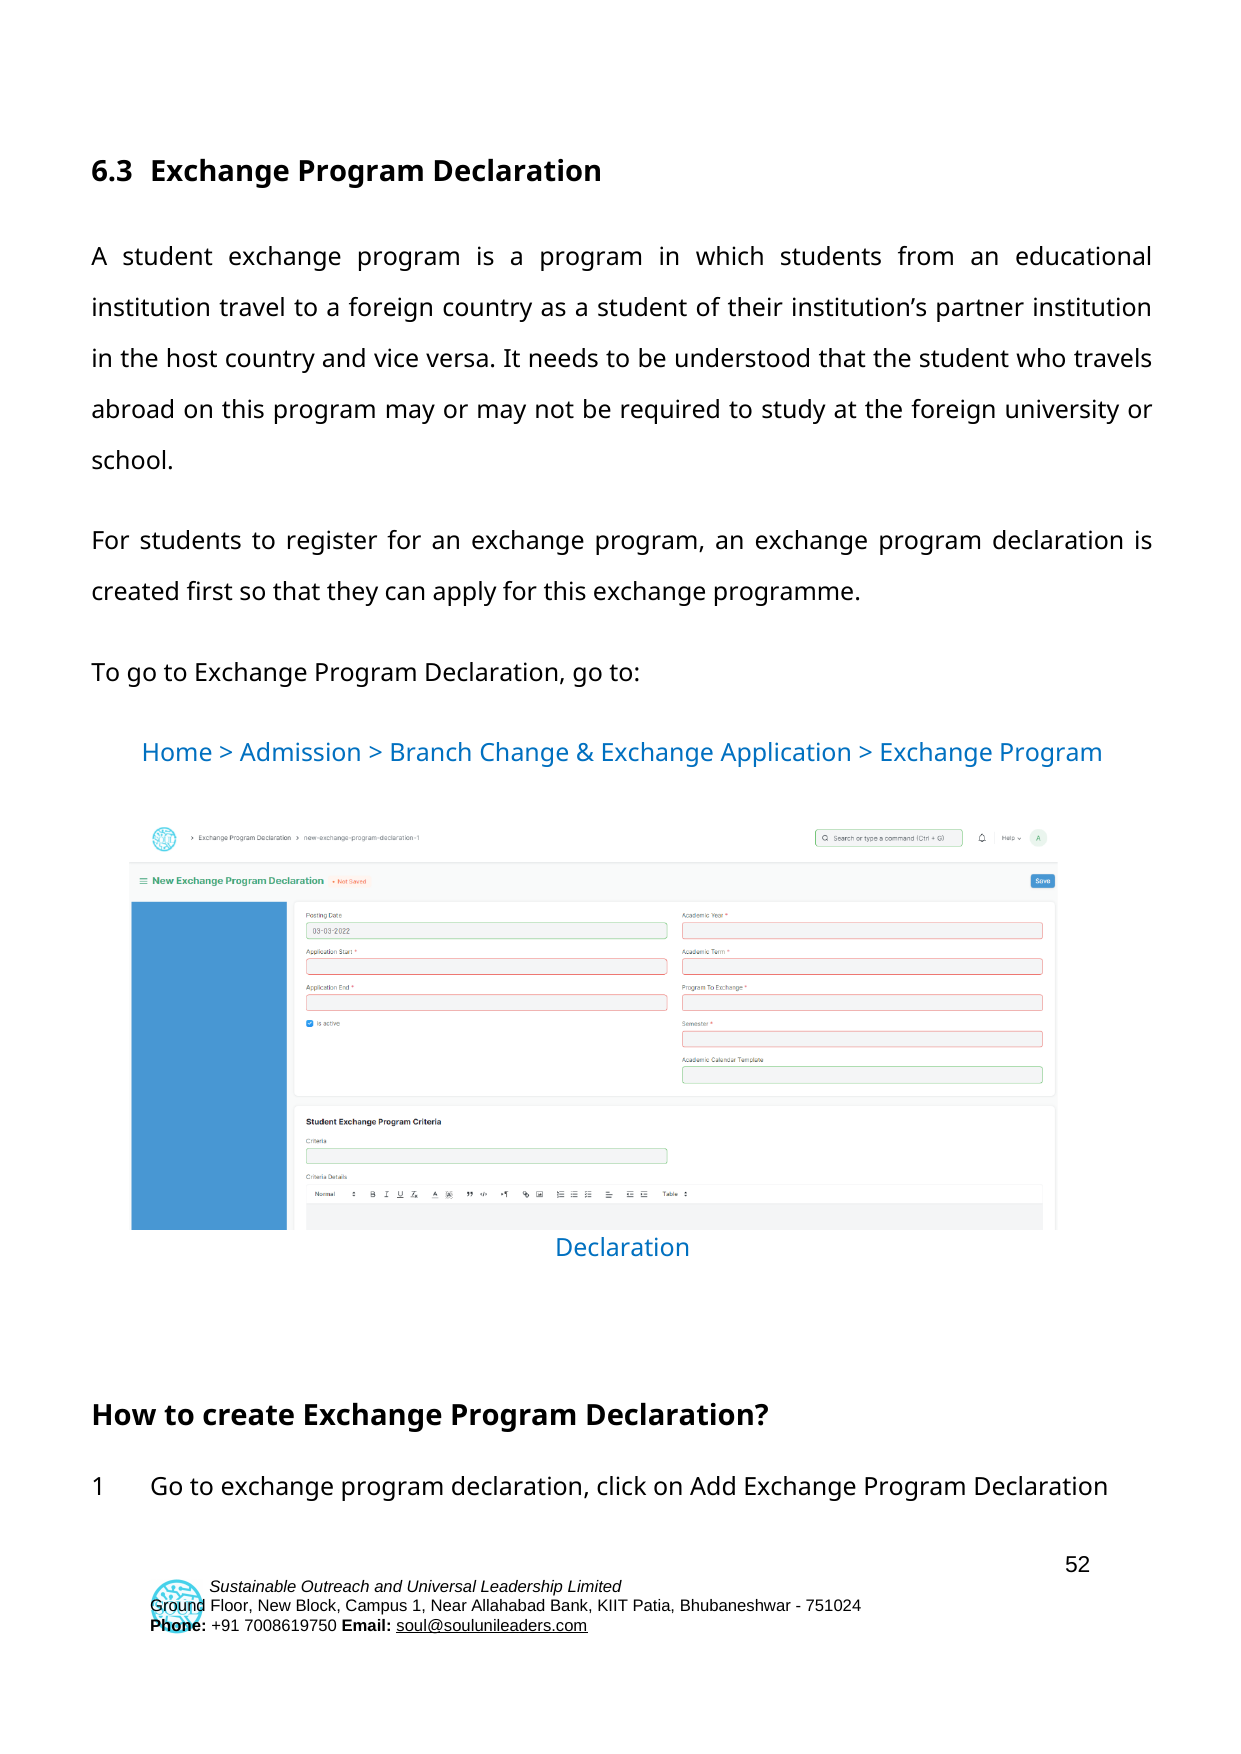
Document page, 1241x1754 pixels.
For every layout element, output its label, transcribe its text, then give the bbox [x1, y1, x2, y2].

picture [150, 1579, 204, 1634]
text For students to register for an exchange program, an exchange program declaration is created first so that they can apply for this exchange programme. [91, 523, 1154, 608]
picture [129, 814, 1058, 1230]
text To go to Exchange Program Declaration, go to: [91, 654, 1154, 688]
subtitle How to create Exchange Program Declaration? [91, 1394, 1090, 1433]
text A student exchange program is a program in which students from an educational institution travel to a foreign country as a student of their institution’s partner institution in the host country and vice versa. It needs to be understood that the student who travels abroad on this program may or may not be required to study at the foreign university or school. [91, 239, 1154, 477]
list Go to exchange program declaration, click on Add Exchange Program Declaration [91, 1469, 1154, 1503]
text Exchange Program Declaration [91, 150, 1090, 190]
